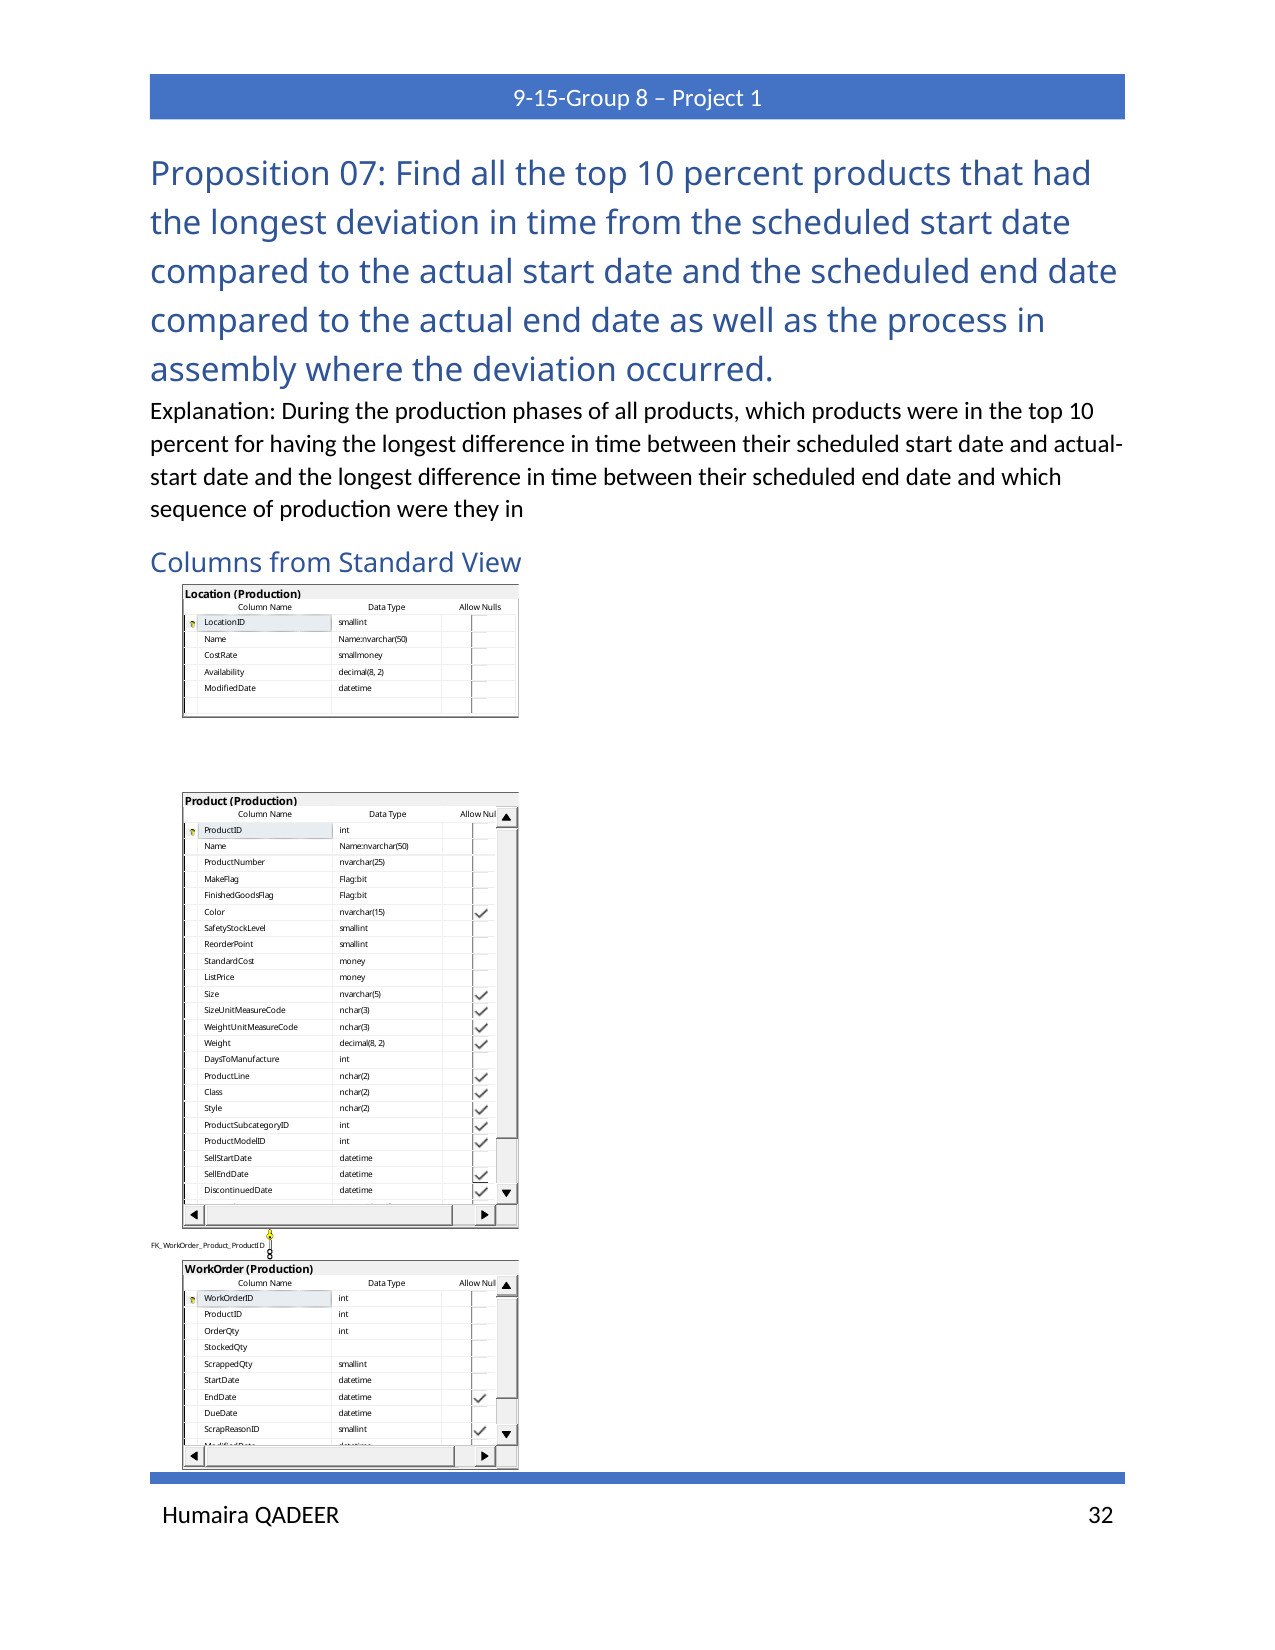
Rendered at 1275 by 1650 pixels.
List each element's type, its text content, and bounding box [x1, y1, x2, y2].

text Explanation: During the production phases of all products, which products were in the top 10 percent for having the longest difference in time between their scheduled start date and actual-start date and the longest difference in time between their scheduled end date and which sequence of production were they in [150, 395, 1125, 524]
subtitle Columns from Standard View [150, 543, 1125, 580]
subtitle Proposition 07: Find all the top 10 percent products that had the longest deviation in time from the scheduled start date compared to the actual start date and the scheduled end date compared to the actual end date as well as the process in assembly where the deviation occurred. [150, 150, 1125, 391]
